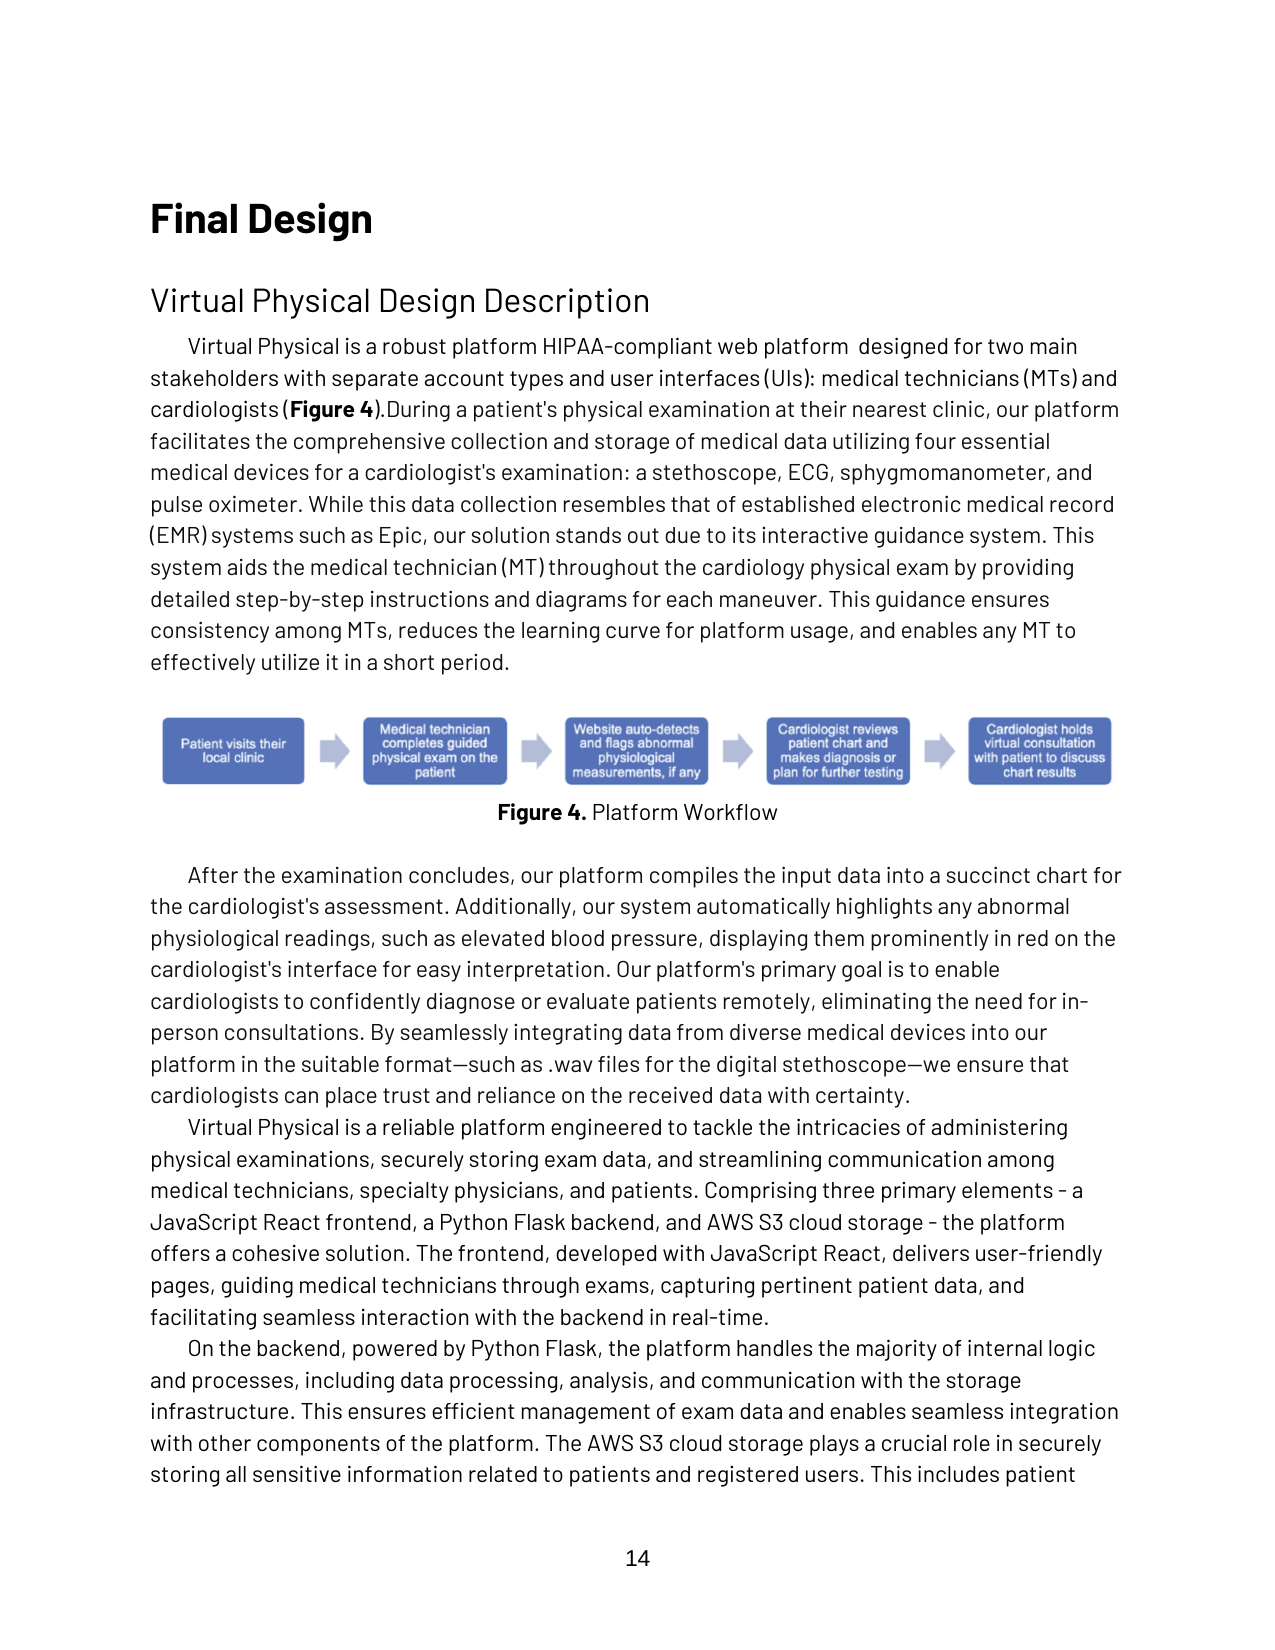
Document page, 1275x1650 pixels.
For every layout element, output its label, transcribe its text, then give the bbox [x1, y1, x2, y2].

subtitle Virtual Physical Design Description [150, 279, 1125, 319]
text After the examination concludes, our platform compiles the input data into a succinct chart for the cardiologist's assessment. Additionally, our system automatically highlights any abnormal physiological readings, such as elevated blood pressure, displaying them prominently in red on the cardiologist's interface for easy interpretation. Our platform's primary goal is to enable cardiologists to confidently diagnose or evaluate patients remotely, eliminating the need for in-person consultations. By seamlessly integrating data from diverse medical devices into our platform in the suitable format—such as .wav files for the digital stethoscope—we ensure that cardiologists can place trust and reliance on the received data with certainty. [150, 860, 1125, 1108]
text Virtual Physical is a robust platform HIPAA-compliant web platform designed for two main stakeholders with separate account types and user interfaces (UIs): medical technicians (MTs) and cardiologists (Figure 4).During a patient's physical examination at their nearest clinic, our platform facilitates the comprehensive collection and storage of medical data utilizing four essential medical devices for a cardiologist's examination: a stethoscope, ECG, sphygmomanometer, and pulse oximeter. While this data collection resembles that of established electronic medical record (EMR) systems such as Epic, our solution stands out due to its interactive guidance system. This system aids the medical technician (MT) throughout the cardiology physical exam by providing detailed step-by-step instructions and diagrams for each maneuver. This guidance ensures consistency among MTs, reduces the learning curve for platform usage, and enables any MT to effectively utilize it in a short period. [150, 332, 1125, 675]
subtitle Final Design [150, 192, 1125, 242]
text Figure 4. Platform Workflow [150, 797, 1125, 824]
text Virtual Physical is a reliable platform engineered to tackle the intricacies of administering physical examinations, securely storing exam data, and streamlining communication among medical technicians, specialty physicians, and patients. Comprising three primary elements - a JavaScript React frontend, a Python Flask backend, and AWS S3 cloud storage - the platform offers a cohesive solution. The frontend, developed with JavaScript React, delivers user-friendly pages, guiding medical technicians through exams, capturing pertinent patient data, and facilitating seamless interaction with the backend in real-time. [150, 1113, 1125, 1329]
picture [150, 710, 1125, 794]
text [150, 1333, 1125, 1487]
